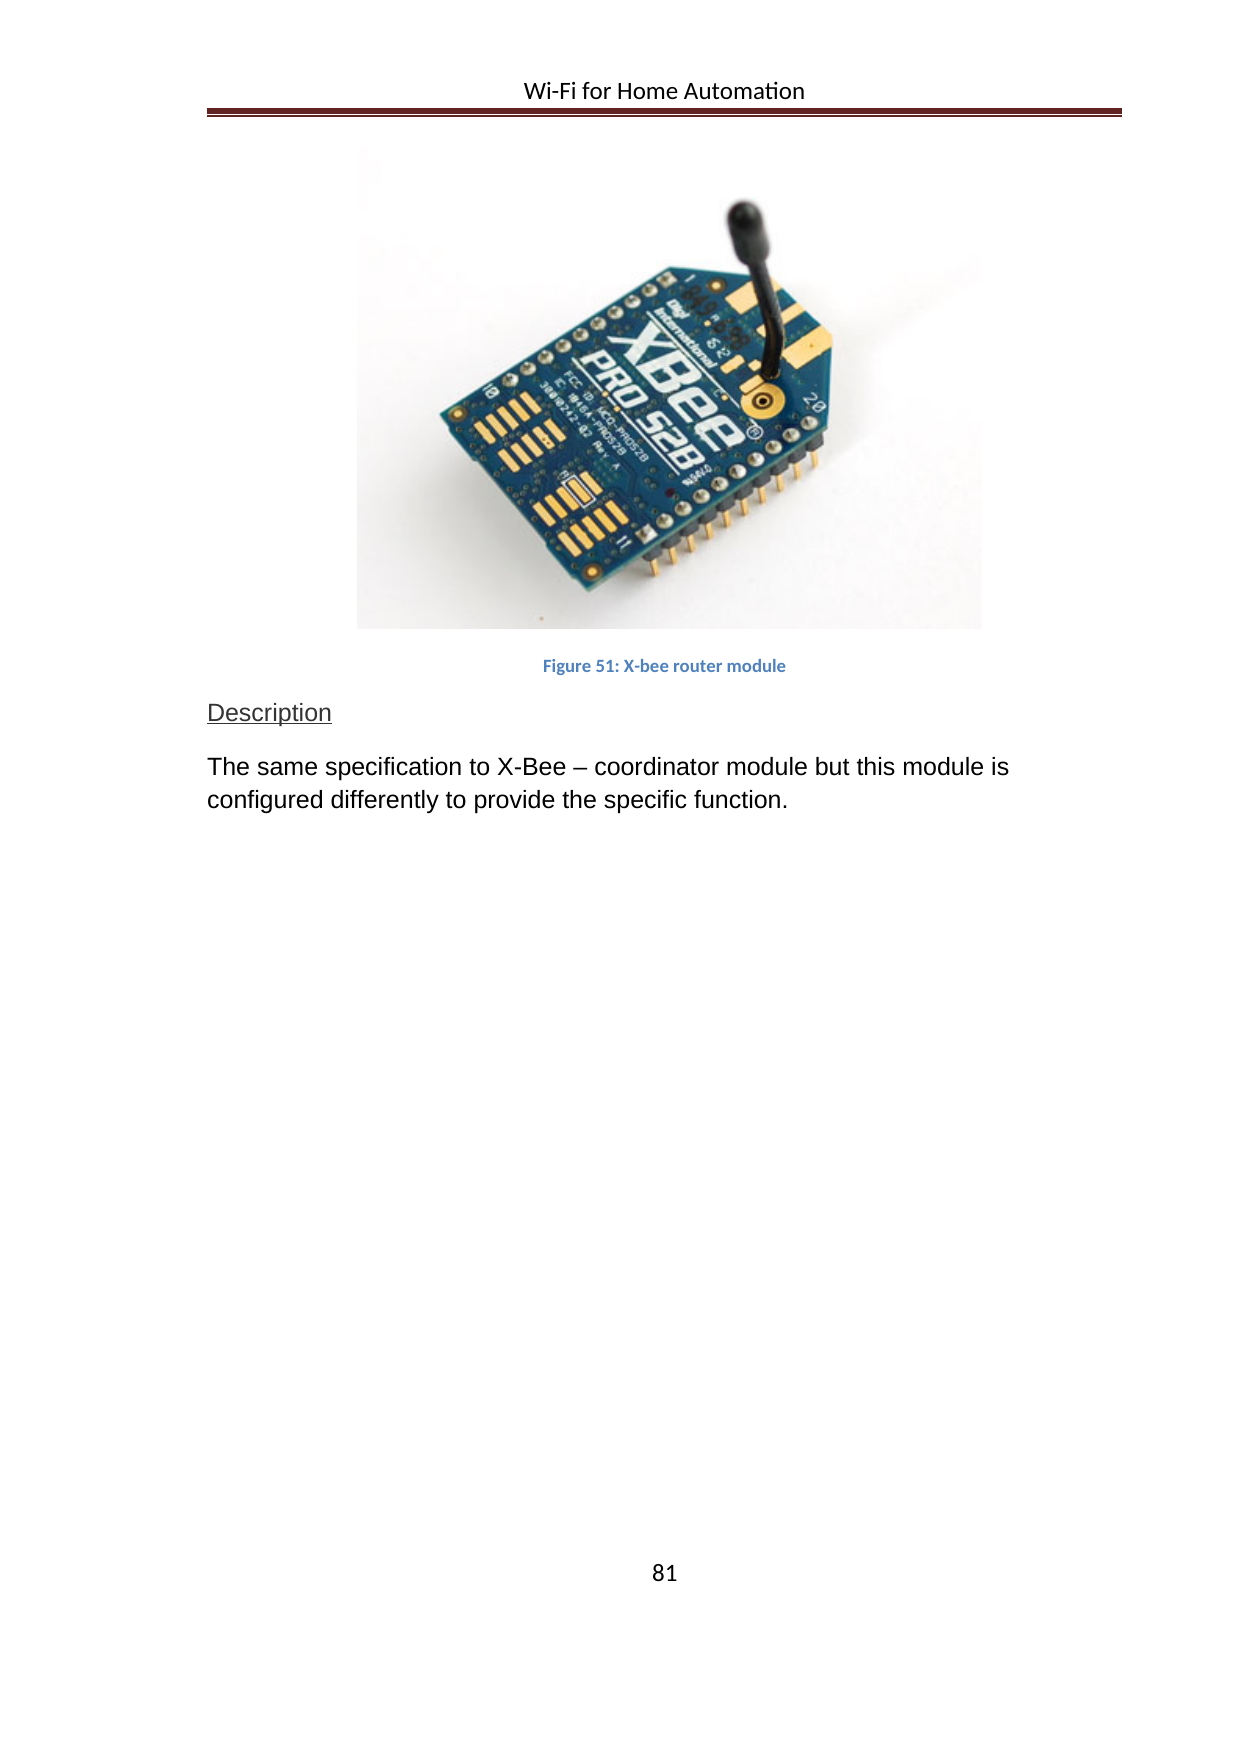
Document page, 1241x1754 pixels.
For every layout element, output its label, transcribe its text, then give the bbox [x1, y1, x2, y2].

text Description [207, 698, 1122, 727]
picture [356, 147, 982, 629]
text The same specification to X-Bee – coordinator module but this module is configured differently to provide the specific function. [207, 752, 1122, 814]
